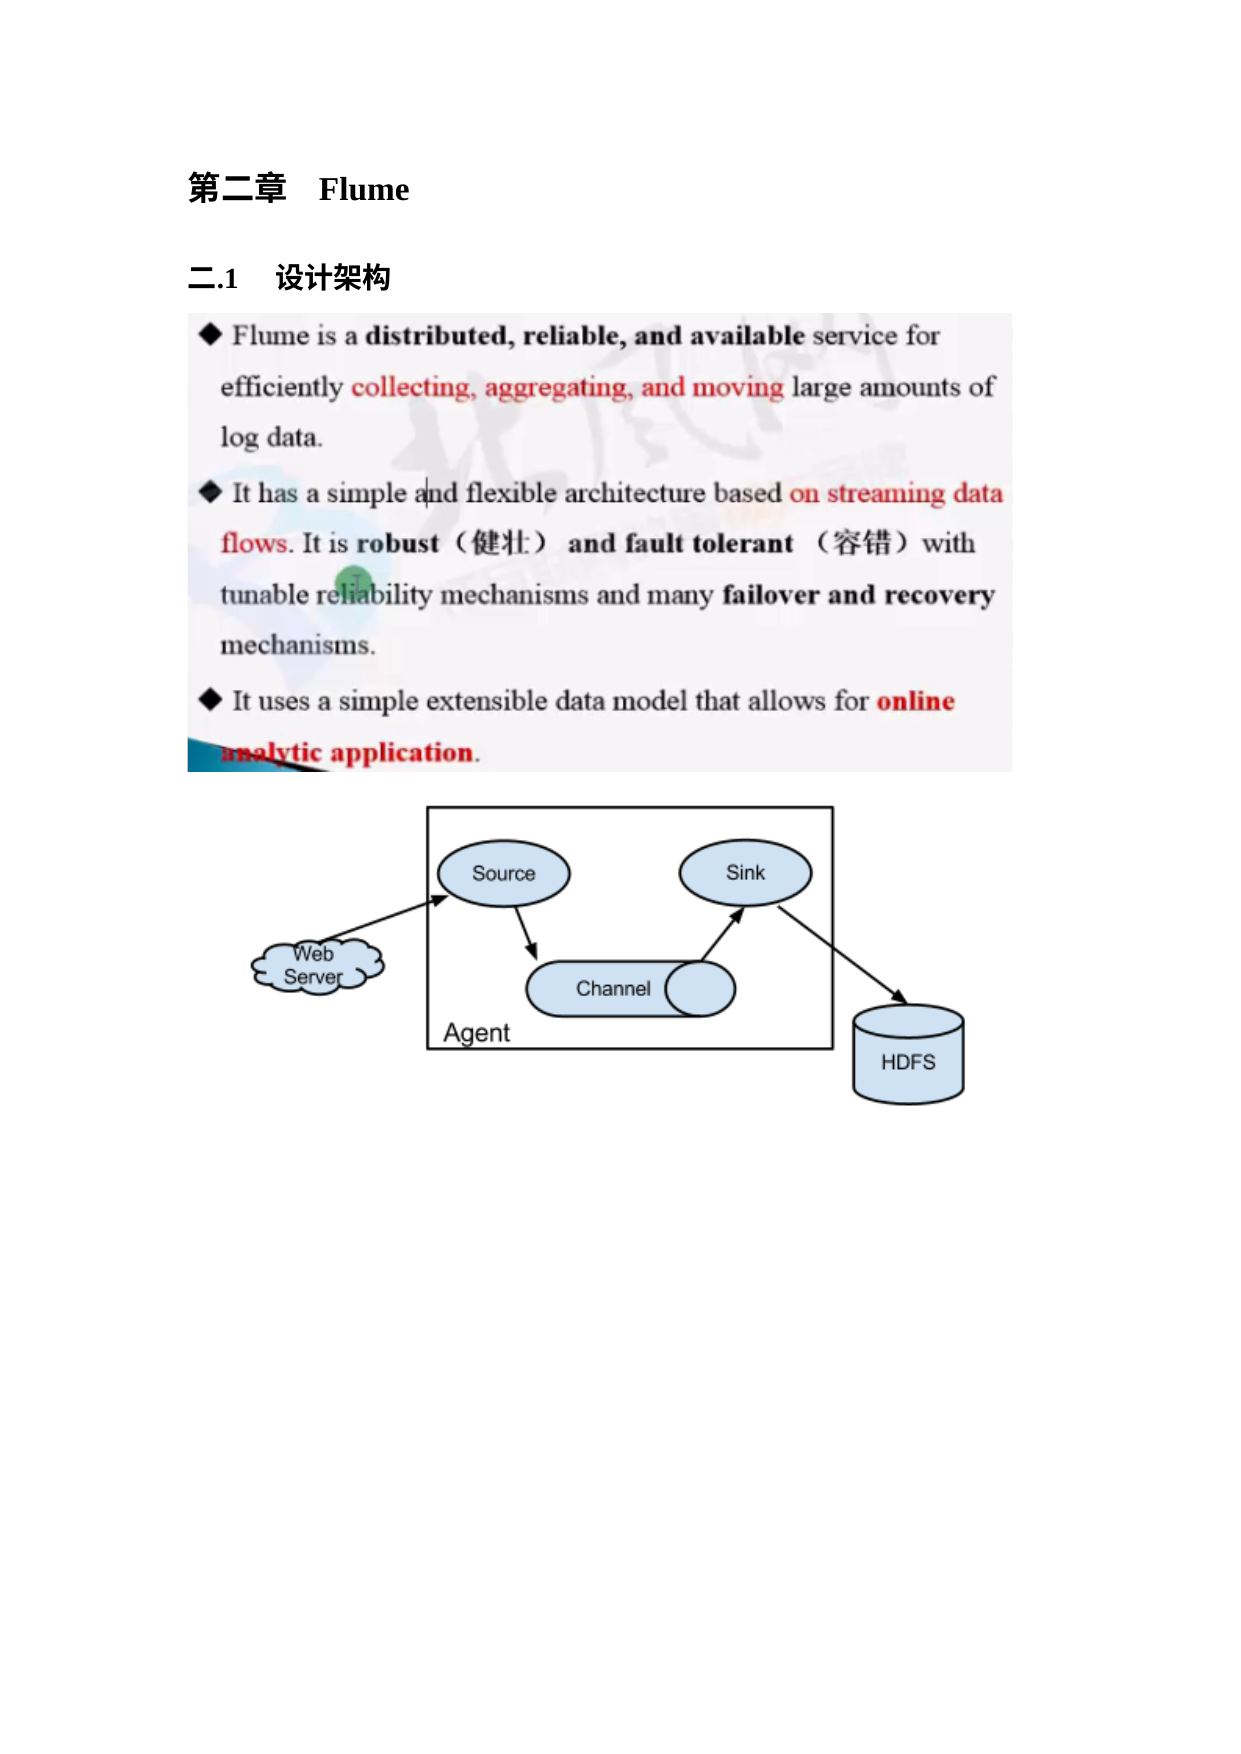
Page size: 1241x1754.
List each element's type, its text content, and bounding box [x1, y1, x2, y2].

picture [187, 313, 1013, 772]
picture [237, 778, 976, 1112]
subtitle 设计架构 [187, 255, 1053, 297]
subtitle Flume [187, 162, 1053, 210]
